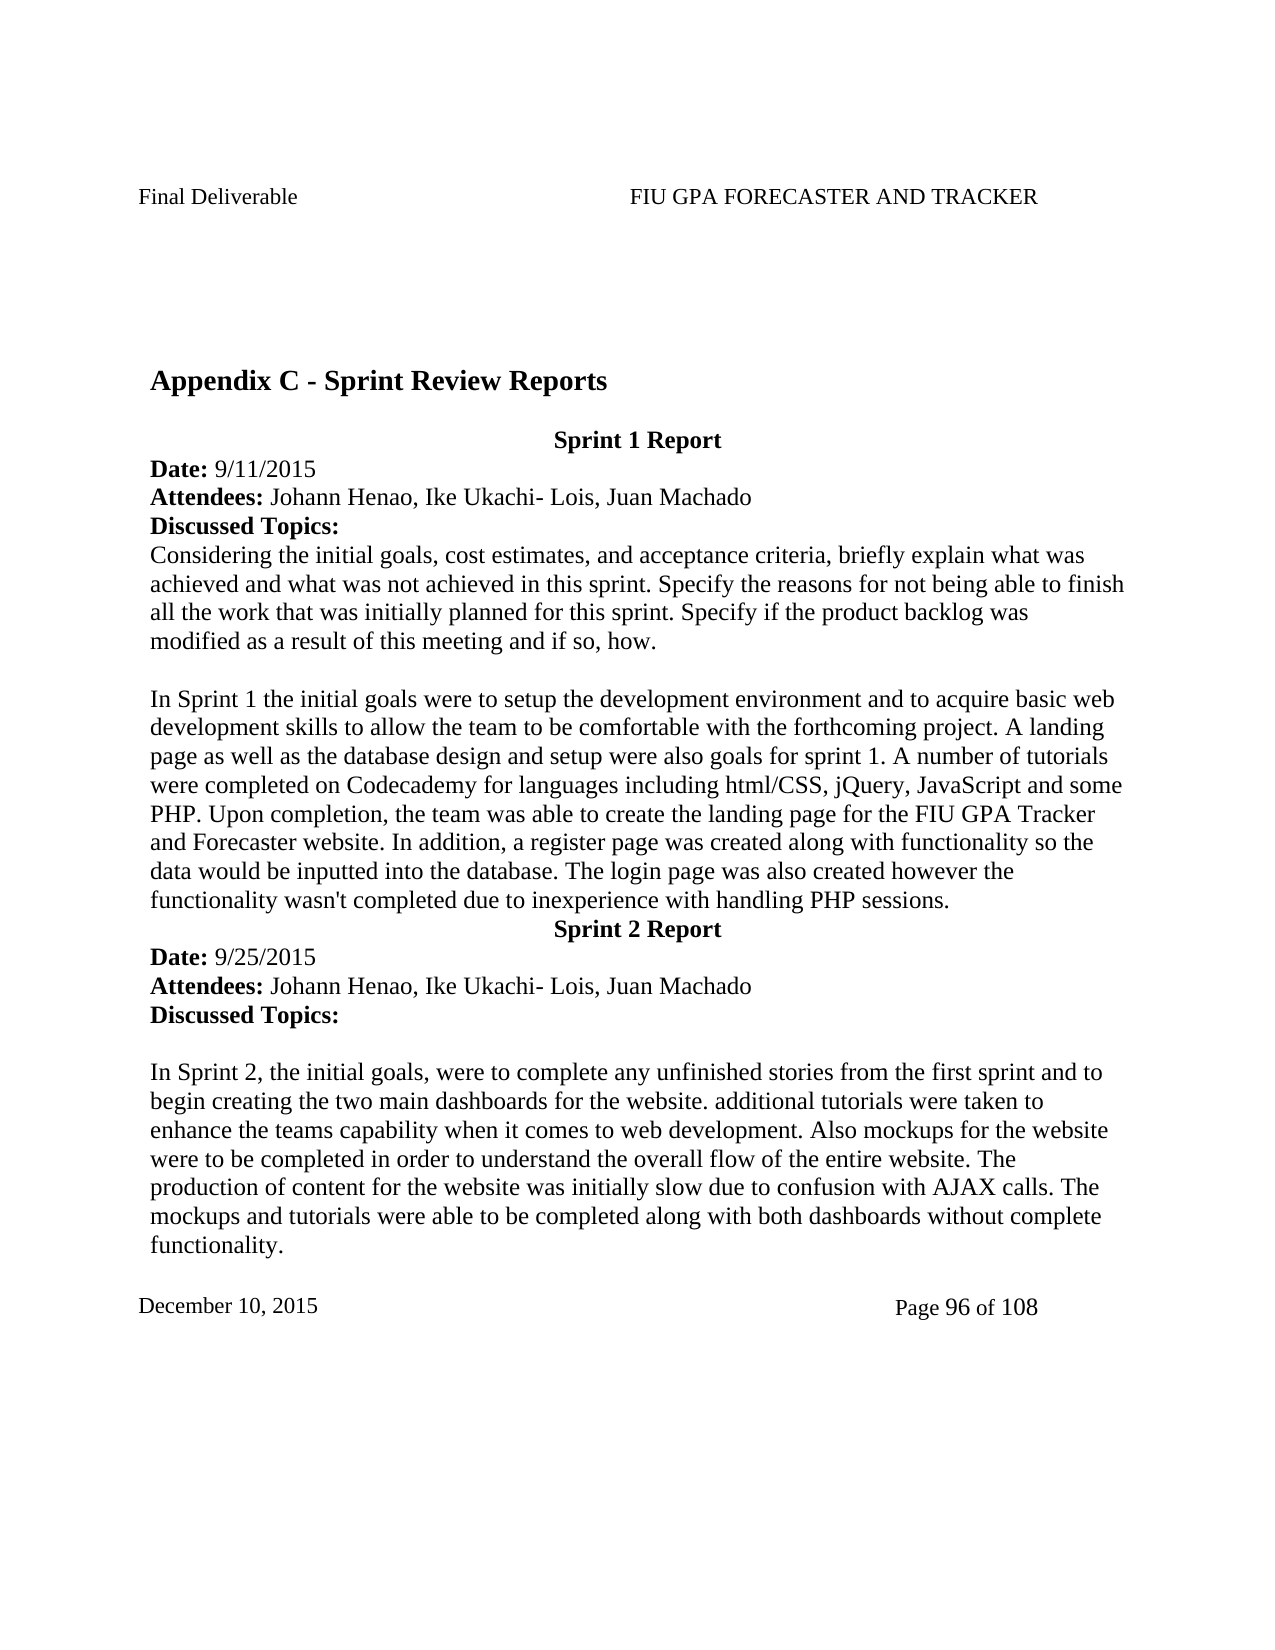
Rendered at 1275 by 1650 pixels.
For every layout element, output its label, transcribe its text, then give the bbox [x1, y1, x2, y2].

text Sprint 2 Report [150, 914, 1125, 942]
subtitle Appendix C - Sprint Review Reports [150, 363, 1125, 396]
text Discussed Topics: [150, 1000, 1125, 1029]
text In Sprint 1 the initial goals were to setup the development environment and to acquire basic web development skills to allow the team to be comfortable with the forthcoming project. A landing page as well as the database design and setup were also goals for sprint 1. A number of tutorials were completed on Codecademy for languages including html/CSS, jQuery, JavaScript and some PHP. Upon completion, the team was able to create the landing page for the FIU GPA Tracker and Forecaster website. In addition, a register page was created along with functionality so the data would be inputted into the database. The login page was also created however the functionality wasn't completed due to inexperience with handling PHP sessions. [150, 684, 1125, 914]
text Date: 9/25/2015 [150, 942, 1125, 971]
text Date: 9/11/2015 [150, 454, 1125, 482]
text Discussed Topics: [150, 511, 1125, 540]
text Attendees: Johann Henao, Ike Ukachi- Lois, Juan Machado [150, 482, 1125, 511]
text Attendees: Johann Henao, Ike Ukachi- Lois, Juan Machado [150, 971, 1125, 1000]
text In Sprint 2, the initial goals, were to complete any unfinished stories from the first sprint and to begin creating the two main dashboards for the website. additional tutorials were taken to enhance the teams capability when it comes to web development. Also mockups for the website were to be completed in order to understand the overall flow of the entire website. The production of content for the website was initially slow due to confusion with AJAX calls. The mockups and tutorials were able to be completed along with both dashboards without complete functionality. [150, 1057, 1125, 1259]
text Considering the initial goals, cost estimates, and acceptance criteria, briefly explain what was achieved and what was not achieved in this sprint. Specify the reasons for not being able to finish all the work that was initially planned for this sprint. Specify if the product backlog was modified as a result of this meeting and if so, how. [150, 540, 1125, 655]
text Sprint 1 Report [150, 425, 1125, 454]
